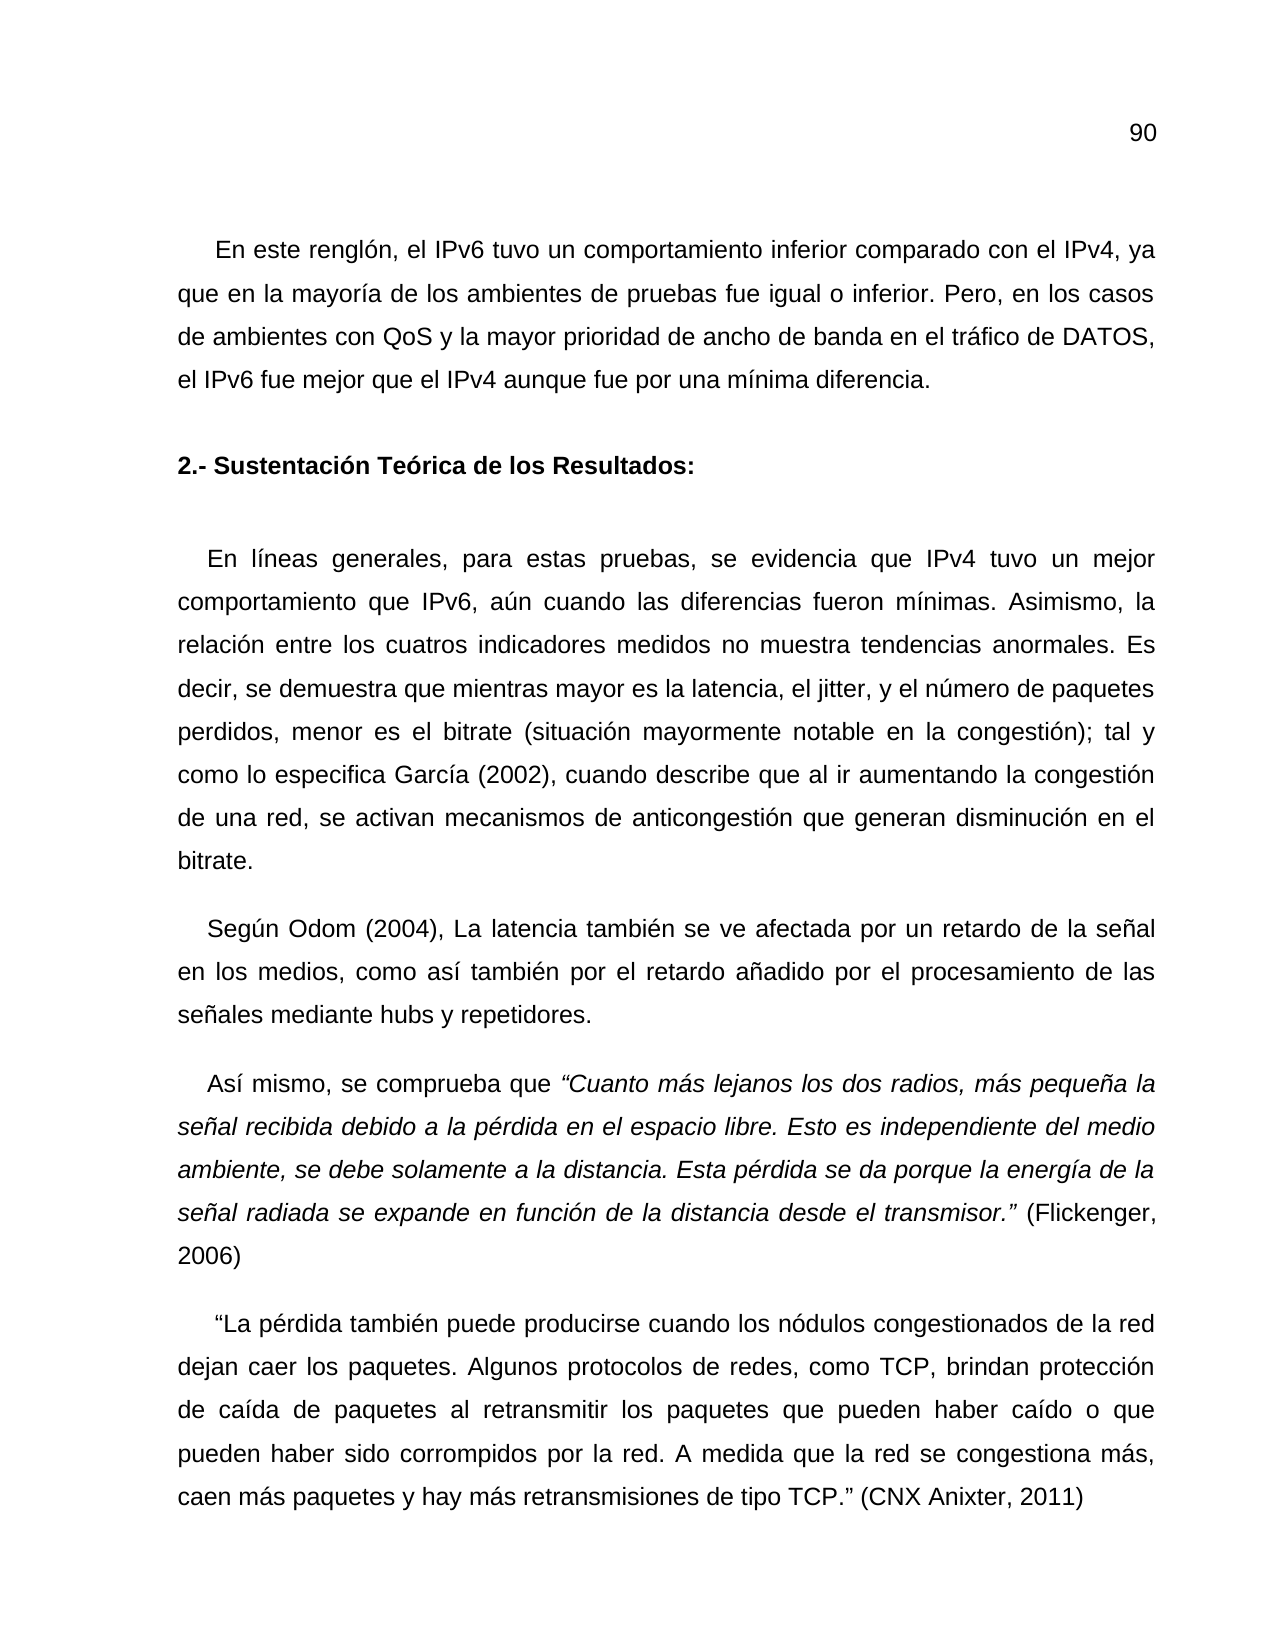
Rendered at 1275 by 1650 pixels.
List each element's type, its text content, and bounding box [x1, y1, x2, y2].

text En este renglón, el IPv6 tuvo un comportamiento inferior comparado con el IPv4, ya que en la mayoría de los ambientes de pruebas fue igual o inferior. Pero, en los casos de ambientes con QoS y la mayor prioridad de ancho de banda en el tráfico de DATOS, el IPv6 fue mejor que el IPv4 aunque fue por una mínima diferencia. [177, 236, 1157, 394]
text Así mismo, se comprueba que “Cuanto más lejanos los dos radios, más pequeña la señal recibida debido a la pérdida en el espacio libre. Esto es independiente del medio ambiente, se debe solamente a la distancia. Esta pérdida se da porque la energía de la señal radiada se expande en función de la distancia desde el transmisor.” (Flickenger, 2006) [177, 1069, 1157, 1270]
text “La pérdida también puede producirse cuando los nódulos congestionados de la red dejan caer los paquetes. Algunos protocolos de redes, como TCP, brindan protección de caída de paquetes al retransmitir los paquetes que pueden haber caído o que pueden haber sido corrompidos por la red. A medida que la red se congestiona más, caen más paquetes y hay más retransmisiones de tipo TCP.” (CNX Anixter, 2011) [177, 1309, 1157, 1511]
text Según Odom (2004), La latencia también se ve afectada por un retardo de la señal en los medios, como así también por el retardo añadido por el procesamiento de las señales mediante hubs y repetidores. [177, 914, 1157, 1029]
text 2.- Sustentación Teórica de los Resultados: [177, 451, 1157, 480]
text En líneas generales, para estas pruebas, se evidencia que IPv4 tuvo un mejor comportamiento que IPv6, aún cuando las diferencias fueron mínimas. Asimismo, la relación entre los cuatros indicadores medidos no muestra tendencias anormales. Es decir, se demuestra que mientras mayor es la latencia, el jitter, y el número de paquetes perdidos, menor es el bitrate (situación mayormente notable en la congestión); tal y como lo especifica García (2002), cuando describe que al ir aumentando la congestión de una red, se activan mecanismos de anticongestión que generan disminución en el bitrate. [177, 544, 1157, 875]
